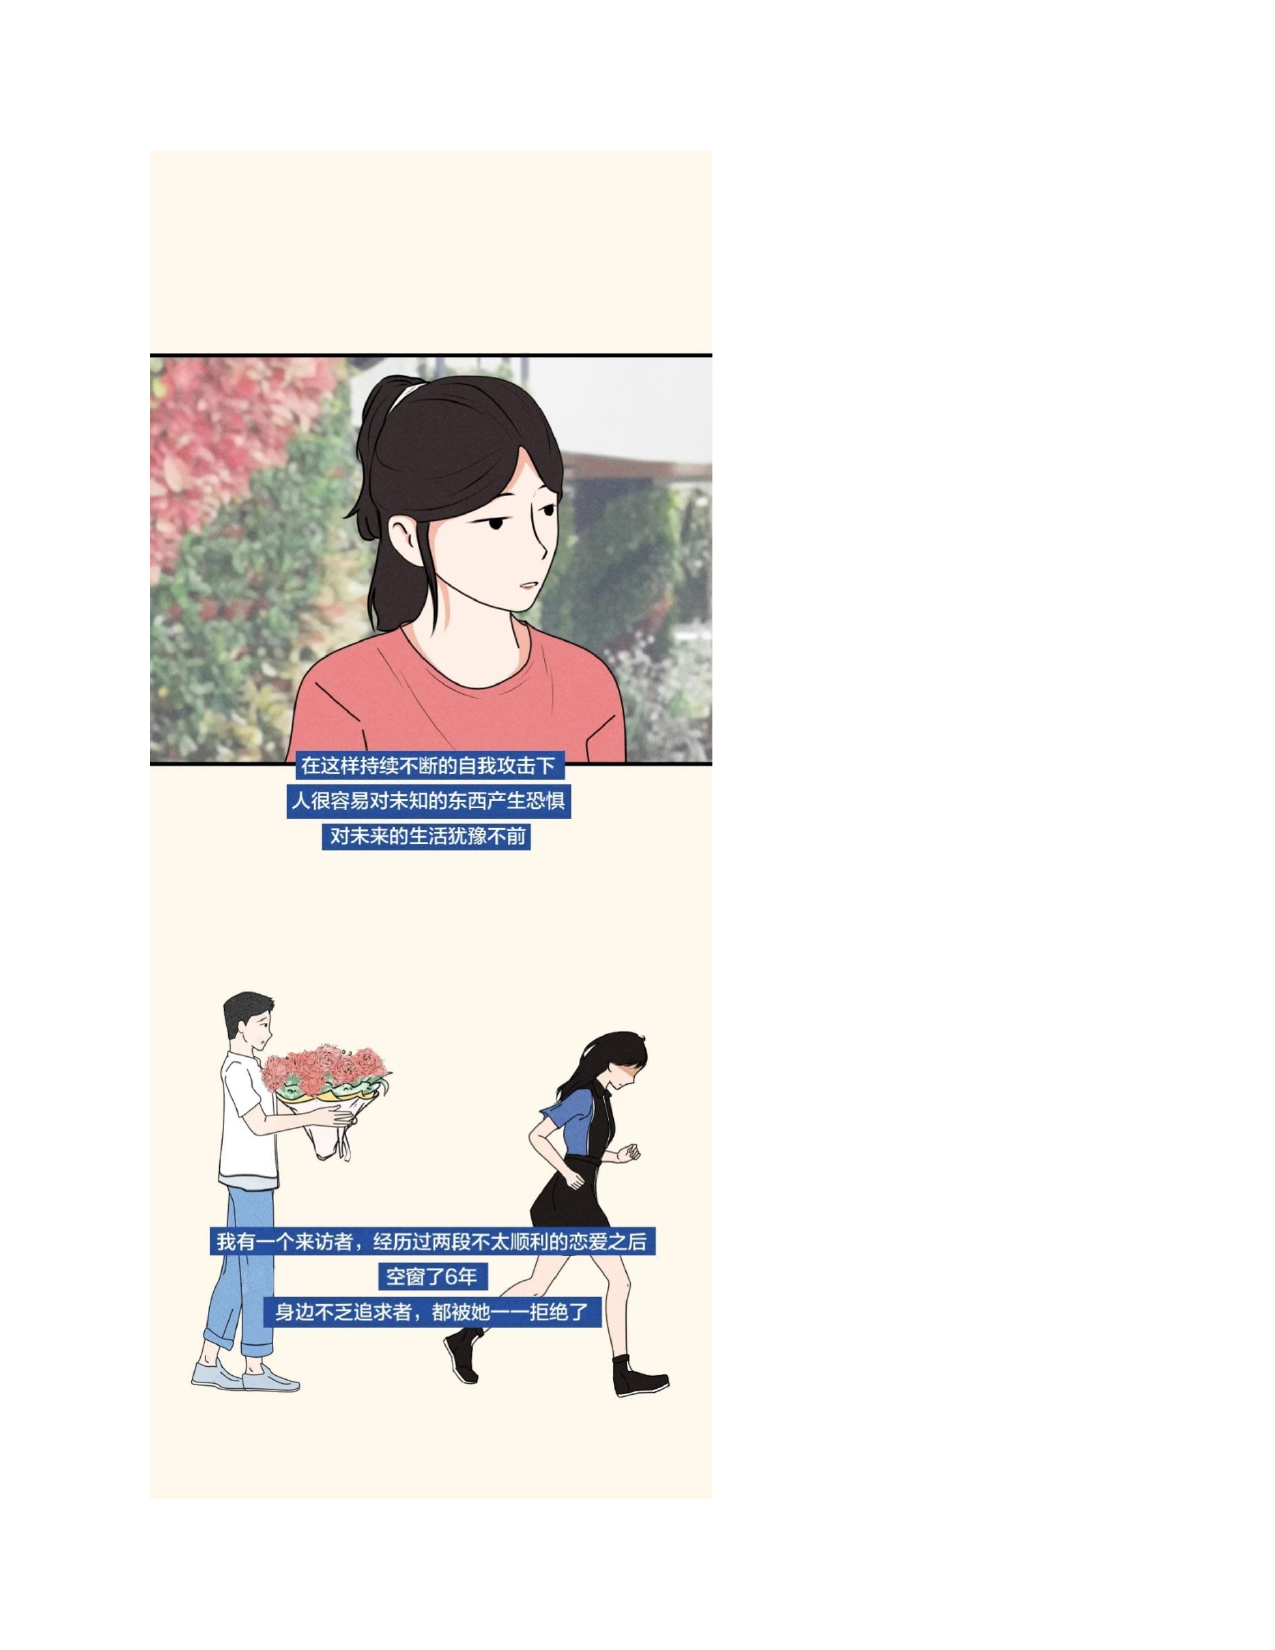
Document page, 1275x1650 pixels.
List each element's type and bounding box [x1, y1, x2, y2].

picture [150, 150, 713, 1499]
